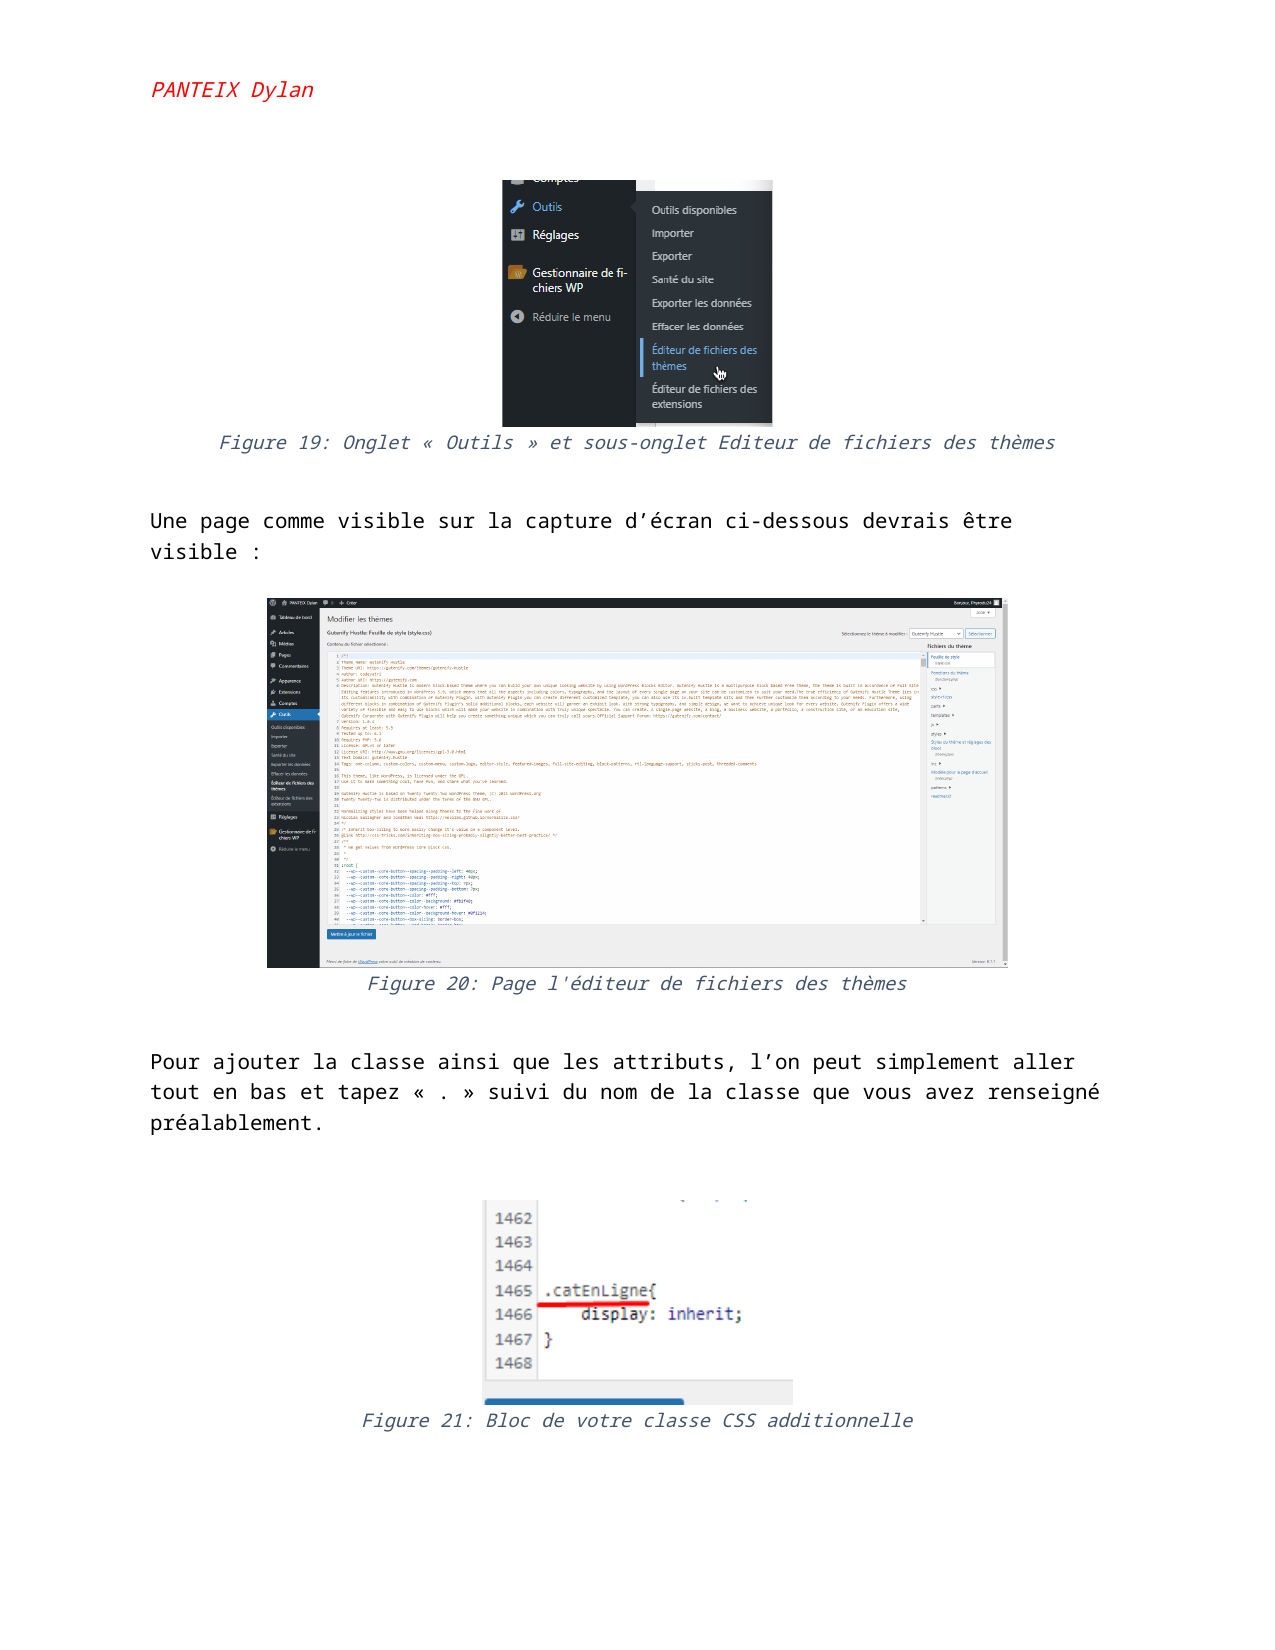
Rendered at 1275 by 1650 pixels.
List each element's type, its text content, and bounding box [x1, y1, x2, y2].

text Une page comme visible sur la capture d’écran ci-dessous devrais être visible : [150, 506, 1125, 565]
picture [482, 1200, 793, 1405]
picture [267, 598, 1008, 968]
picture [502, 180, 773, 427]
text Pour ajouter la classe ainsi que les attributs, l’on peut simplement aller tout en bas et tapez « . » suivi du nom de la classe que vous avez renseigné préalablement. [150, 1047, 1125, 1136]
